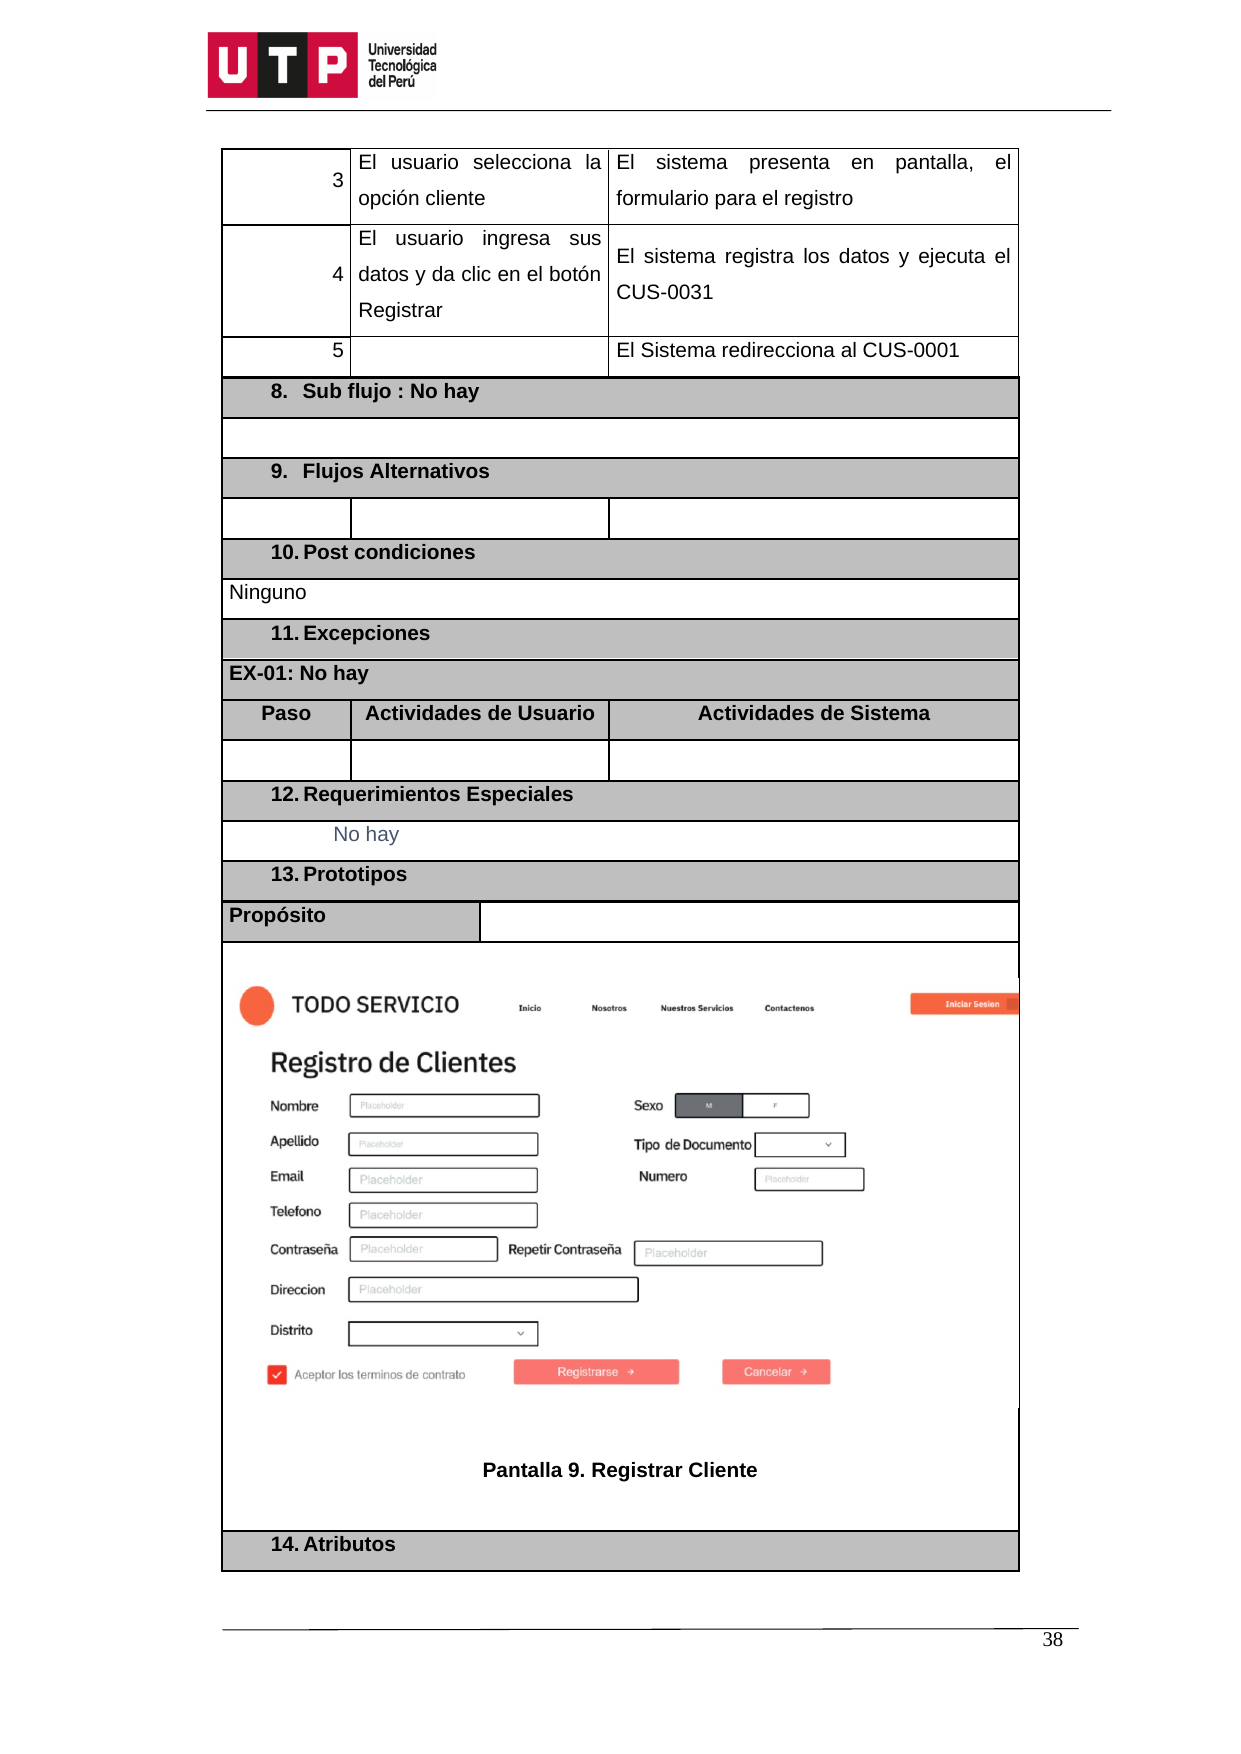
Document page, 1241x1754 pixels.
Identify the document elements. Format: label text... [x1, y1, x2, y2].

table_cell [352, 741, 608, 779]
table_cell [481, 903, 1018, 941]
table_cell 12. Requerimientos Especiales [223, 782, 1018, 820]
picture [228, 978, 1019, 1408]
table_cell 14. Atributos [223, 1532, 1018, 1570]
table_cell 10. Post condiciones [223, 540, 1018, 578]
table_cell El usuario selecciona la opción cliente [351, 149, 608, 224]
table_cell [610, 499, 1018, 538]
table_cell [223, 499, 350, 538]
table_cell Paso [223, 701, 350, 739]
table_cell [352, 499, 608, 538]
table_cell El sistema registra los datos y ejecuta el CUS-0031 [609, 225, 1018, 336]
table_cell [223, 419, 1018, 457]
table_cell 13. Prototipos [223, 862, 1018, 900]
table_cell Actividades de Sistema [610, 701, 1018, 739]
table_cell El Sistema redirecciona al CUS-0001 [609, 337, 1018, 376]
picture [206, 31, 438, 100]
table_cell Actividades de Usuario [352, 701, 608, 739]
table_cell Propósito [223, 903, 479, 941]
table_cell Pantalla 9. Registrar Cliente [223, 943, 1018, 1530]
table_cell 5 [223, 338, 350, 376]
table_cell 4 [223, 226, 350, 336]
table_cell Ninguno [223, 580, 1018, 618]
table_cell [610, 741, 1018, 779]
table_cell 8. Sub flujo : No hay [223, 379, 1018, 417]
table_cell El sistema presenta en pantalla, el formulario para el registro [609, 149, 1018, 224]
table_cell [351, 337, 608, 376]
table_cell [223, 741, 350, 779]
table_cell 3 [223, 150, 350, 224]
table_cell 11. Excepciones [223, 620, 1018, 658]
table_cell EX-01: No hay [223, 661, 1018, 699]
table_cell El usuario ingresa sus datos y da clic en el botón Registrar [351, 225, 608, 336]
table_cell 9. Flujos Alternativos [223, 459, 1018, 497]
table_cell No hay [223, 822, 1018, 860]
